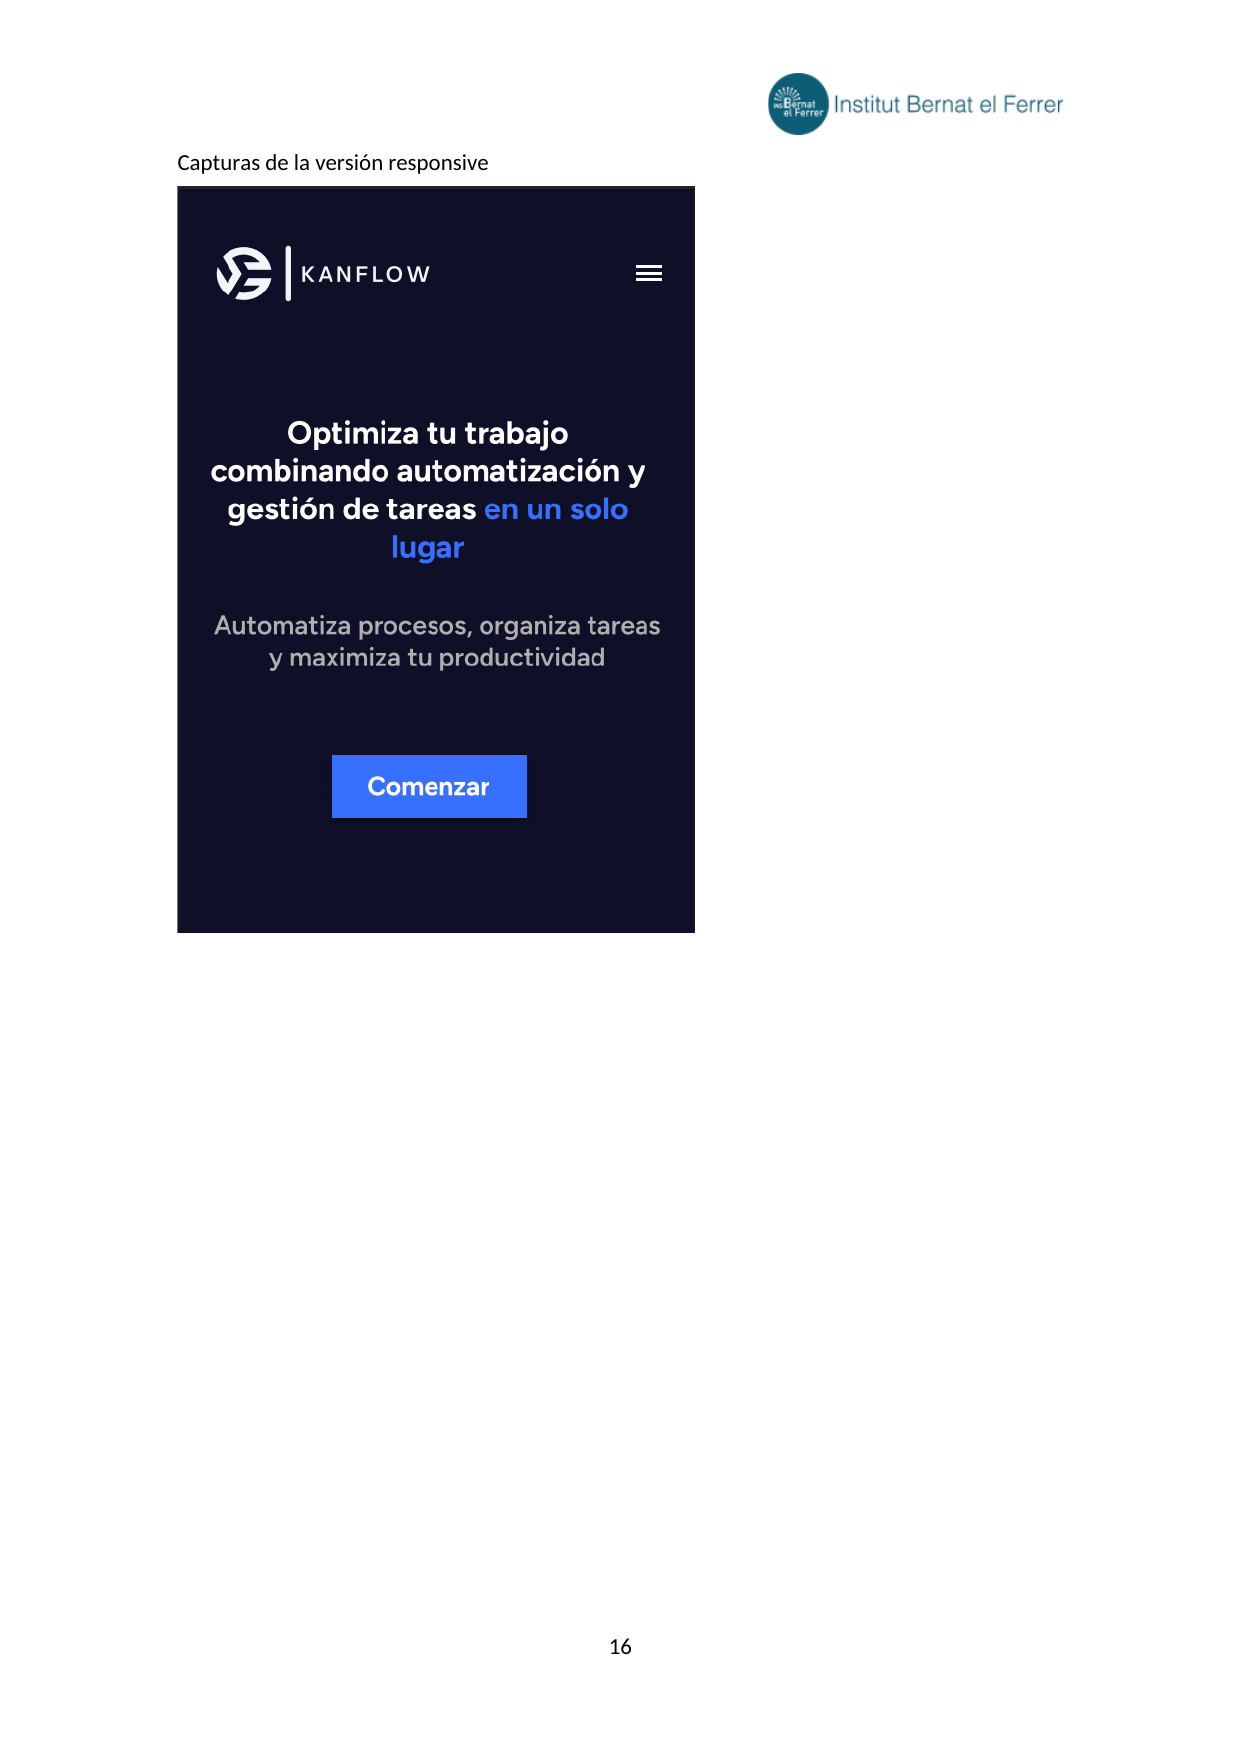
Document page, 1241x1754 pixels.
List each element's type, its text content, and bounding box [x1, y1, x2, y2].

text Capturas de la versión responsive [177, 148, 1063, 176]
picture [177, 186, 695, 933]
picture [768, 73, 1064, 135]
